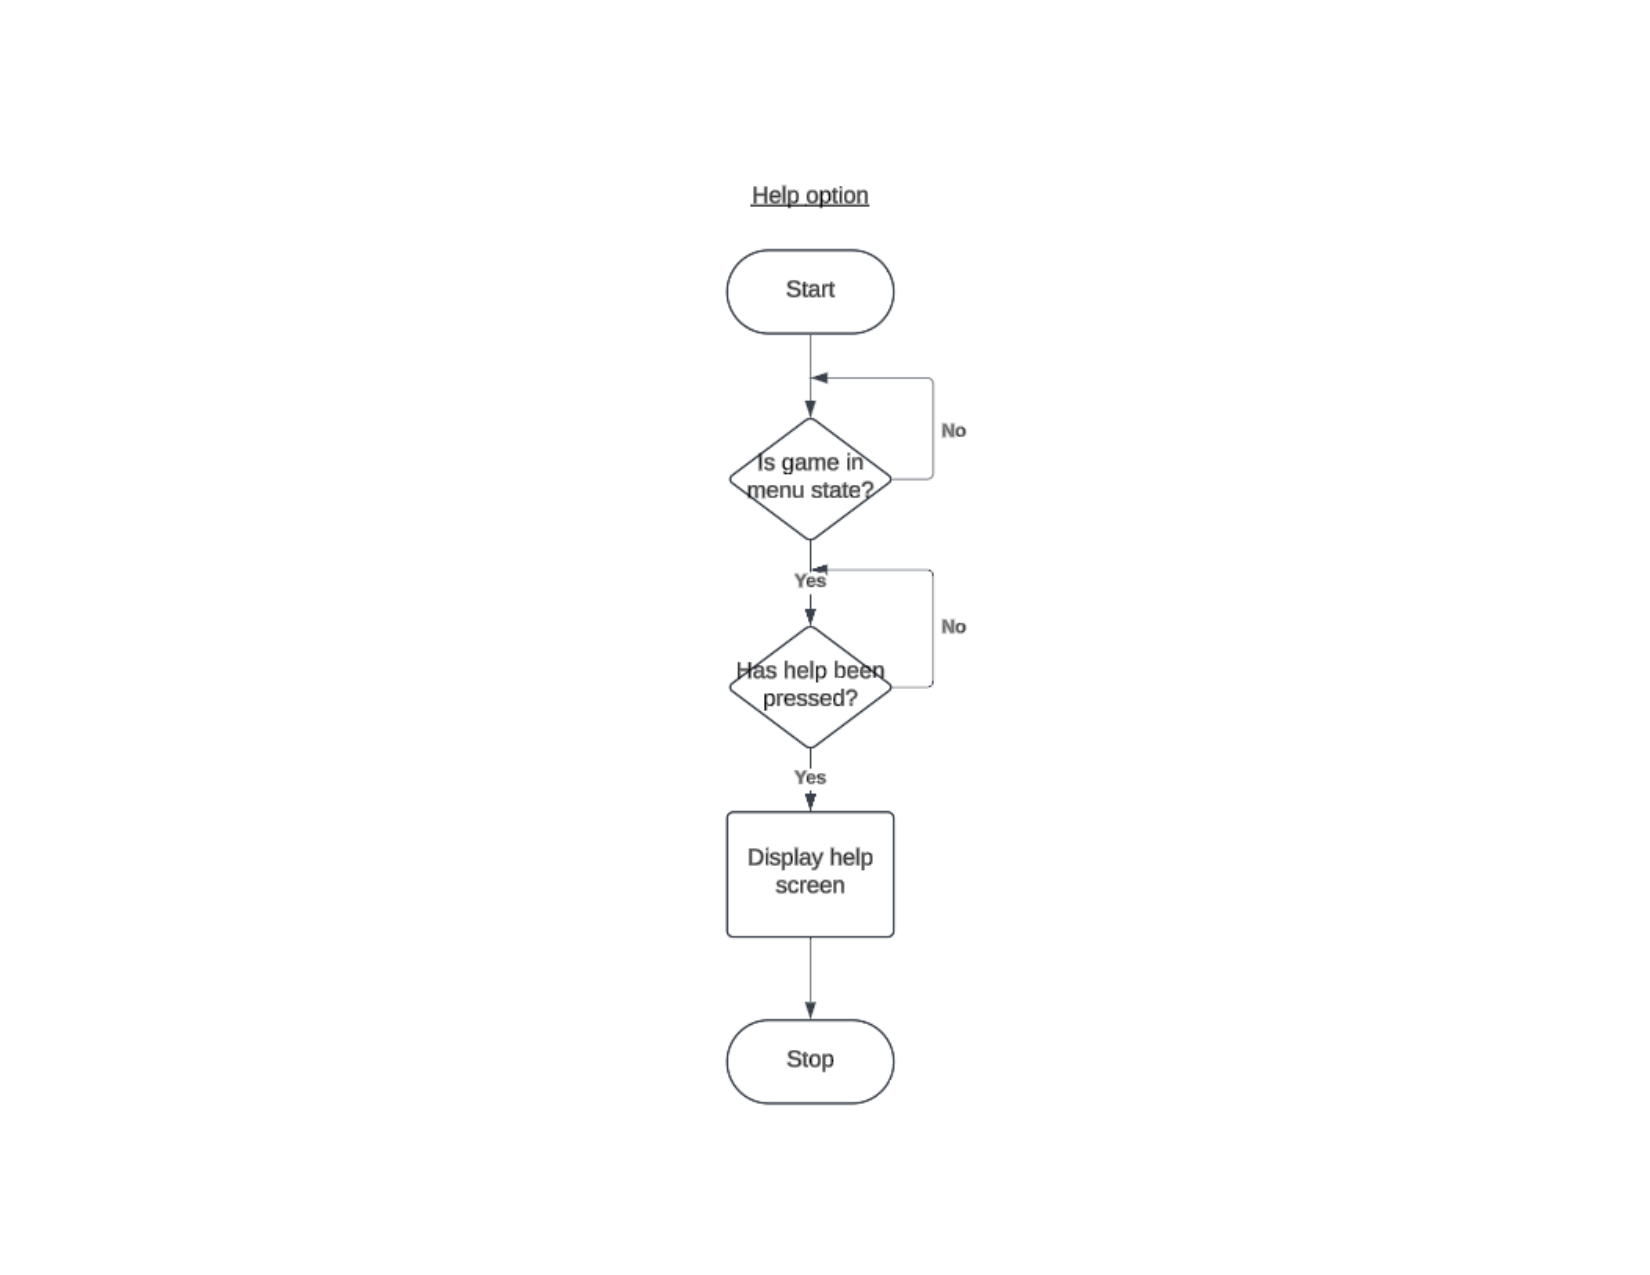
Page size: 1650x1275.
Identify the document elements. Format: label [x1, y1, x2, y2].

picture [655, 150, 995, 1125]
